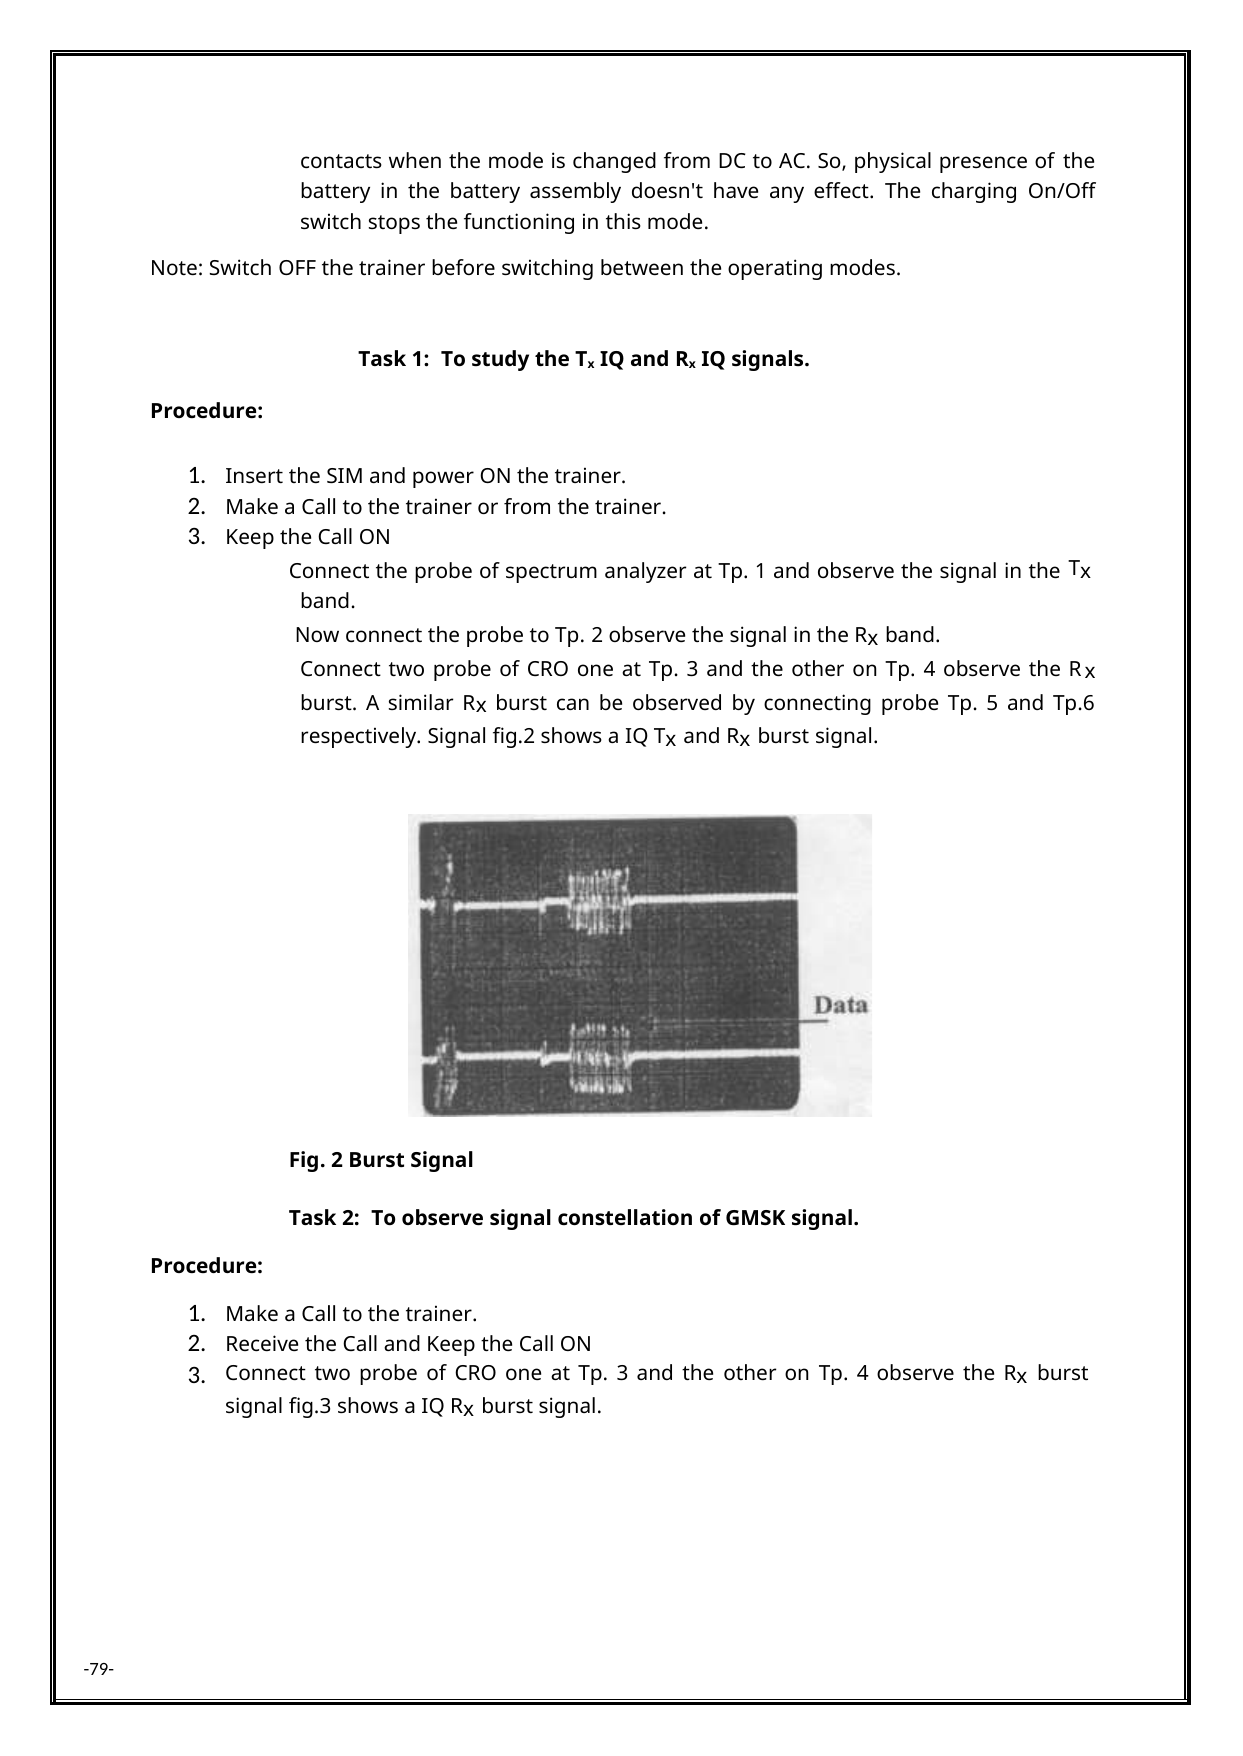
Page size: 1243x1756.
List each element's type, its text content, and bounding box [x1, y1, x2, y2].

subtitle Task 2: To observe signal constellation of GMSK signal. [288, 1203, 952, 1232]
text Connect two probe of CRO one at Tp. 3 and the other on Tp. 4 observe the Rx burst. A similar Rx burst can be observed by connecting probe Tp. 5 and Tp.6 respectively. Signal fig.2 shows a IQ Tx and Rx burst signal. [300, 654, 1095, 753]
subtitle Procedure: [150, 1251, 1184, 1279]
text Connect the probe of spectrum analyzer at Tp. 1 and observe the signal in the Tx band. [288, 553, 1091, 618]
text Fig. 2 Burst Signal [288, 1145, 952, 1174]
text Note: Switch OFF the trainer before switching between the operating modes. [150, 253, 1184, 282]
list Make a Call to the trainer or from the trainer. [187, 490, 1184, 520]
list Insert the SIM and power ON the trainer. [187, 459, 1184, 490]
subtitle Task 1: To study the Tx IQ and Rx IQ signals. [358, 344, 1184, 372]
list Make a Call to the trainer. [187, 1297, 1184, 1327]
list Receive the Call and Keep the Call ON [187, 1327, 1184, 1358]
text contacts when the mode is changed from DC to AC. So, physical presence of the battery in the battery assembly doesn't have any effect. The charging On/Off switch stops the functioning in this mode. [300, 146, 1095, 236]
text Procedure: [150, 396, 307, 425]
text Now connect the probe to Tp. 2 observe the signal in the Rx band. [294, 620, 1184, 652]
list Keep the Call ON [187, 520, 1184, 551]
picture [408, 814, 873, 1117]
list Connect two probe of CRO one at Tp. 3 and the other on Tp. 4 observe the Rx burst signal fig.3 shows a IQ Rx burst signal. [187, 1358, 1090, 1422]
